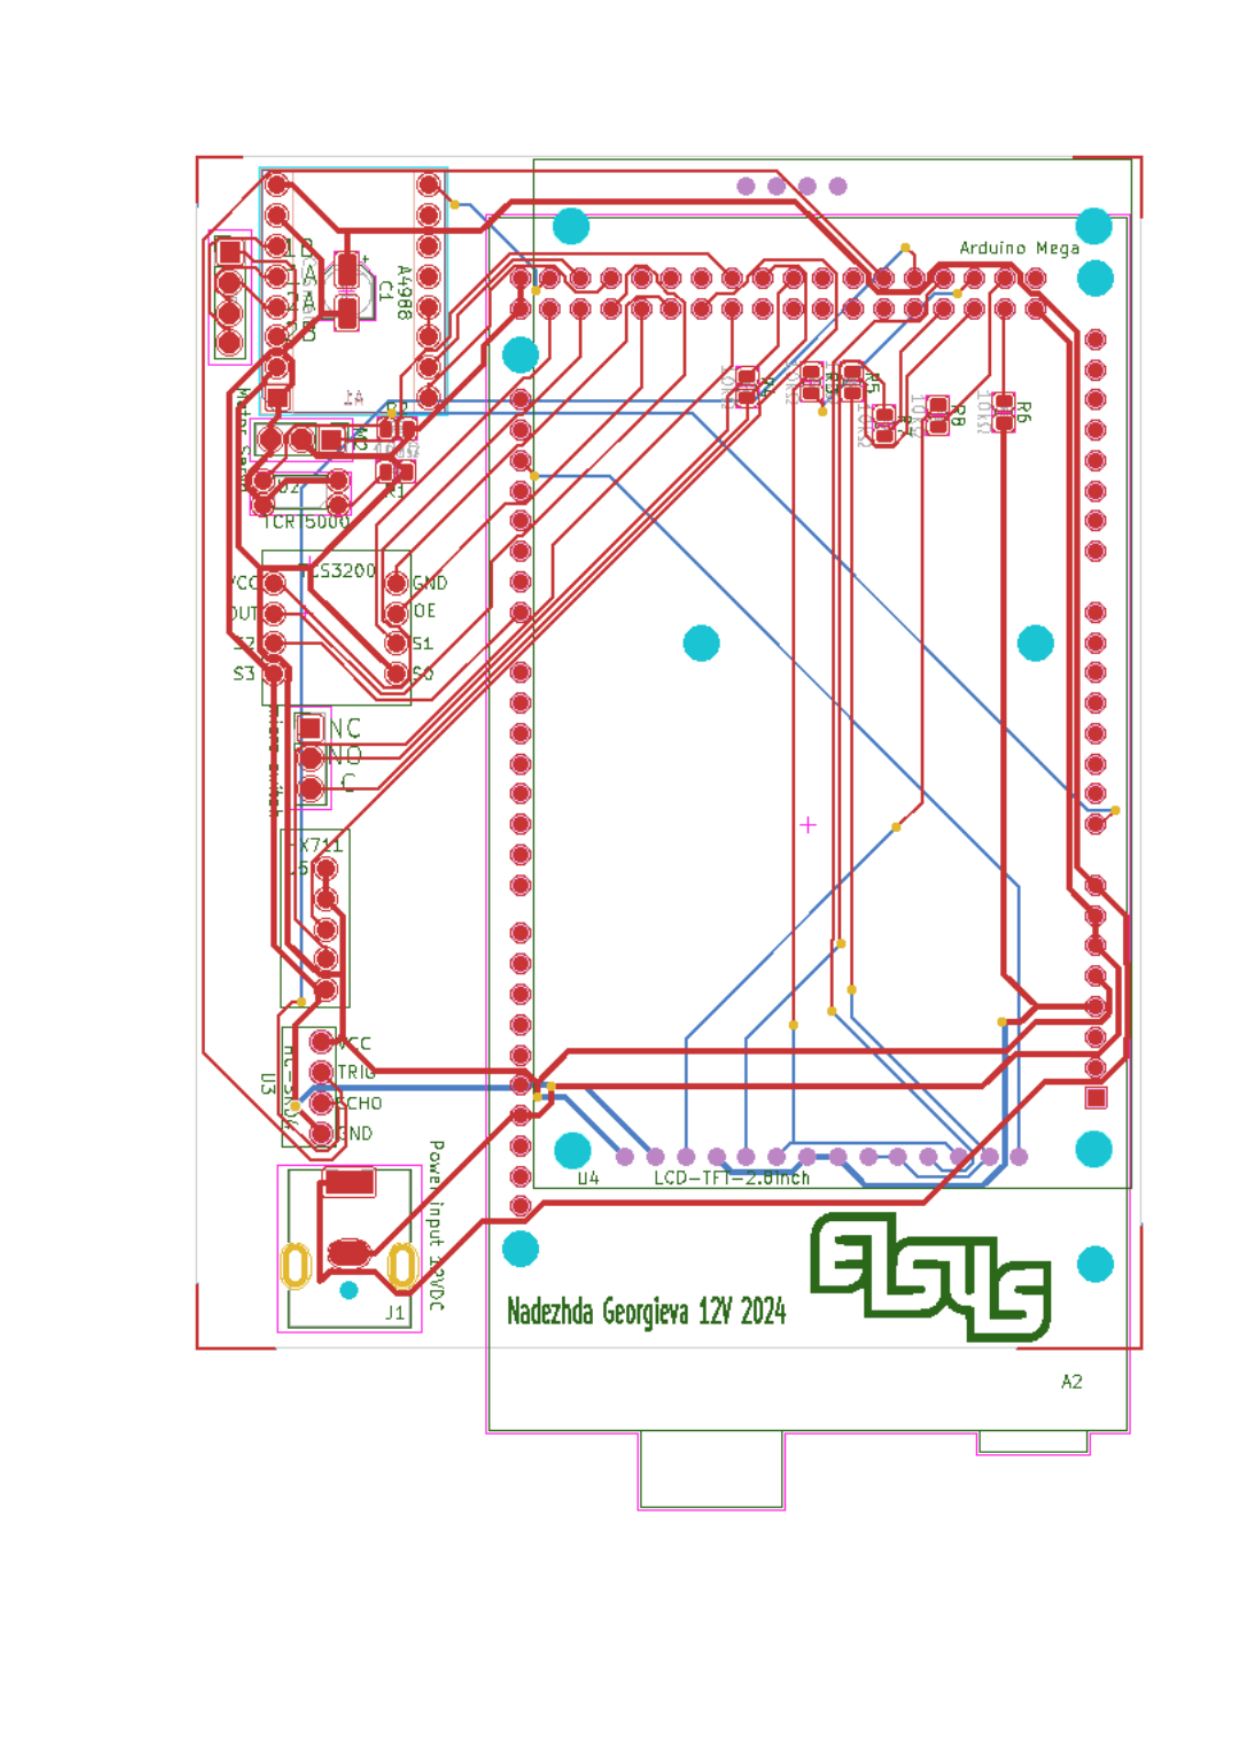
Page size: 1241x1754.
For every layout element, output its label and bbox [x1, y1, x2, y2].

picture [191, 151, 1153, 1515]
